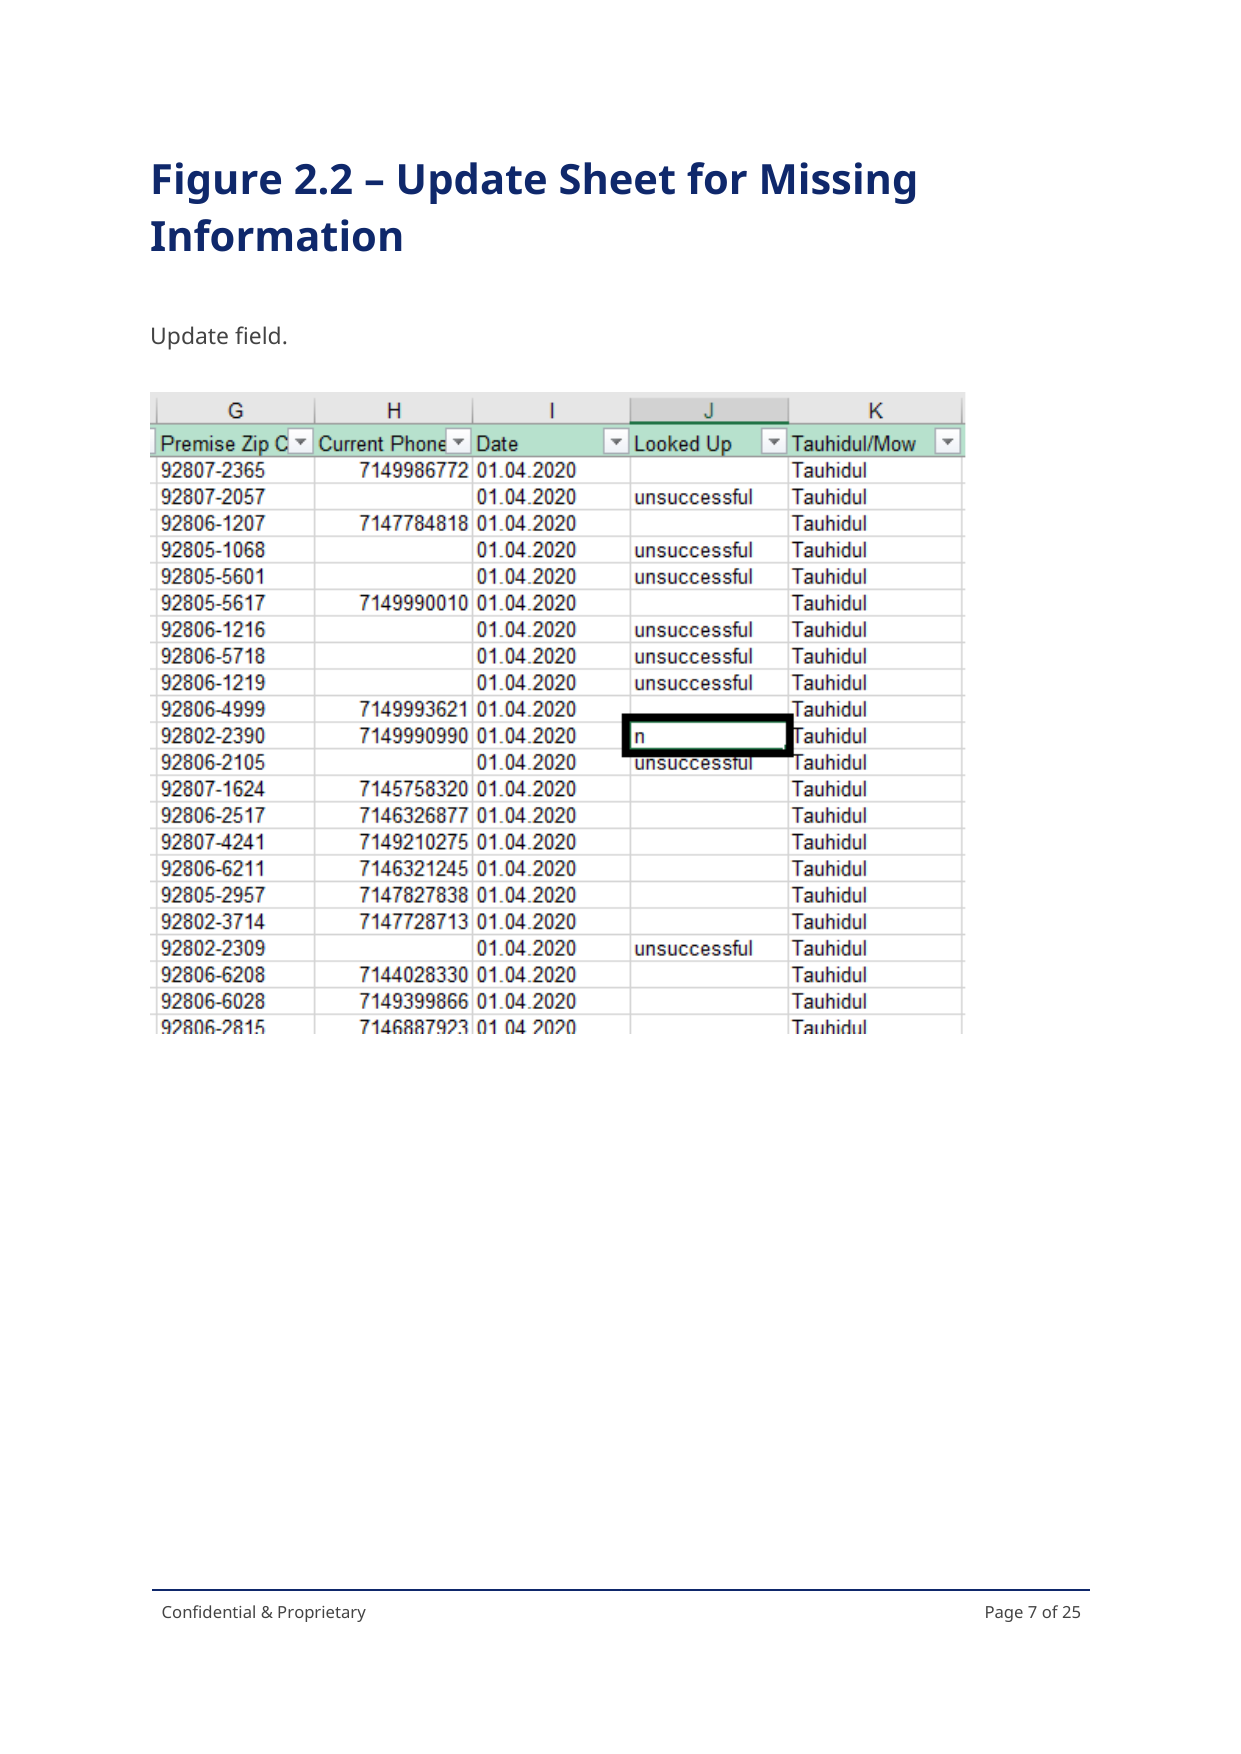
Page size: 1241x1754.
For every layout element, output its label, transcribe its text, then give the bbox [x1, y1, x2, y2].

subtitle Figure 2.2 – Update Sheet for Missing Information [150, 150, 1090, 320]
text Update field. [150, 320, 1090, 387]
picture [150, 392, 966, 1034]
